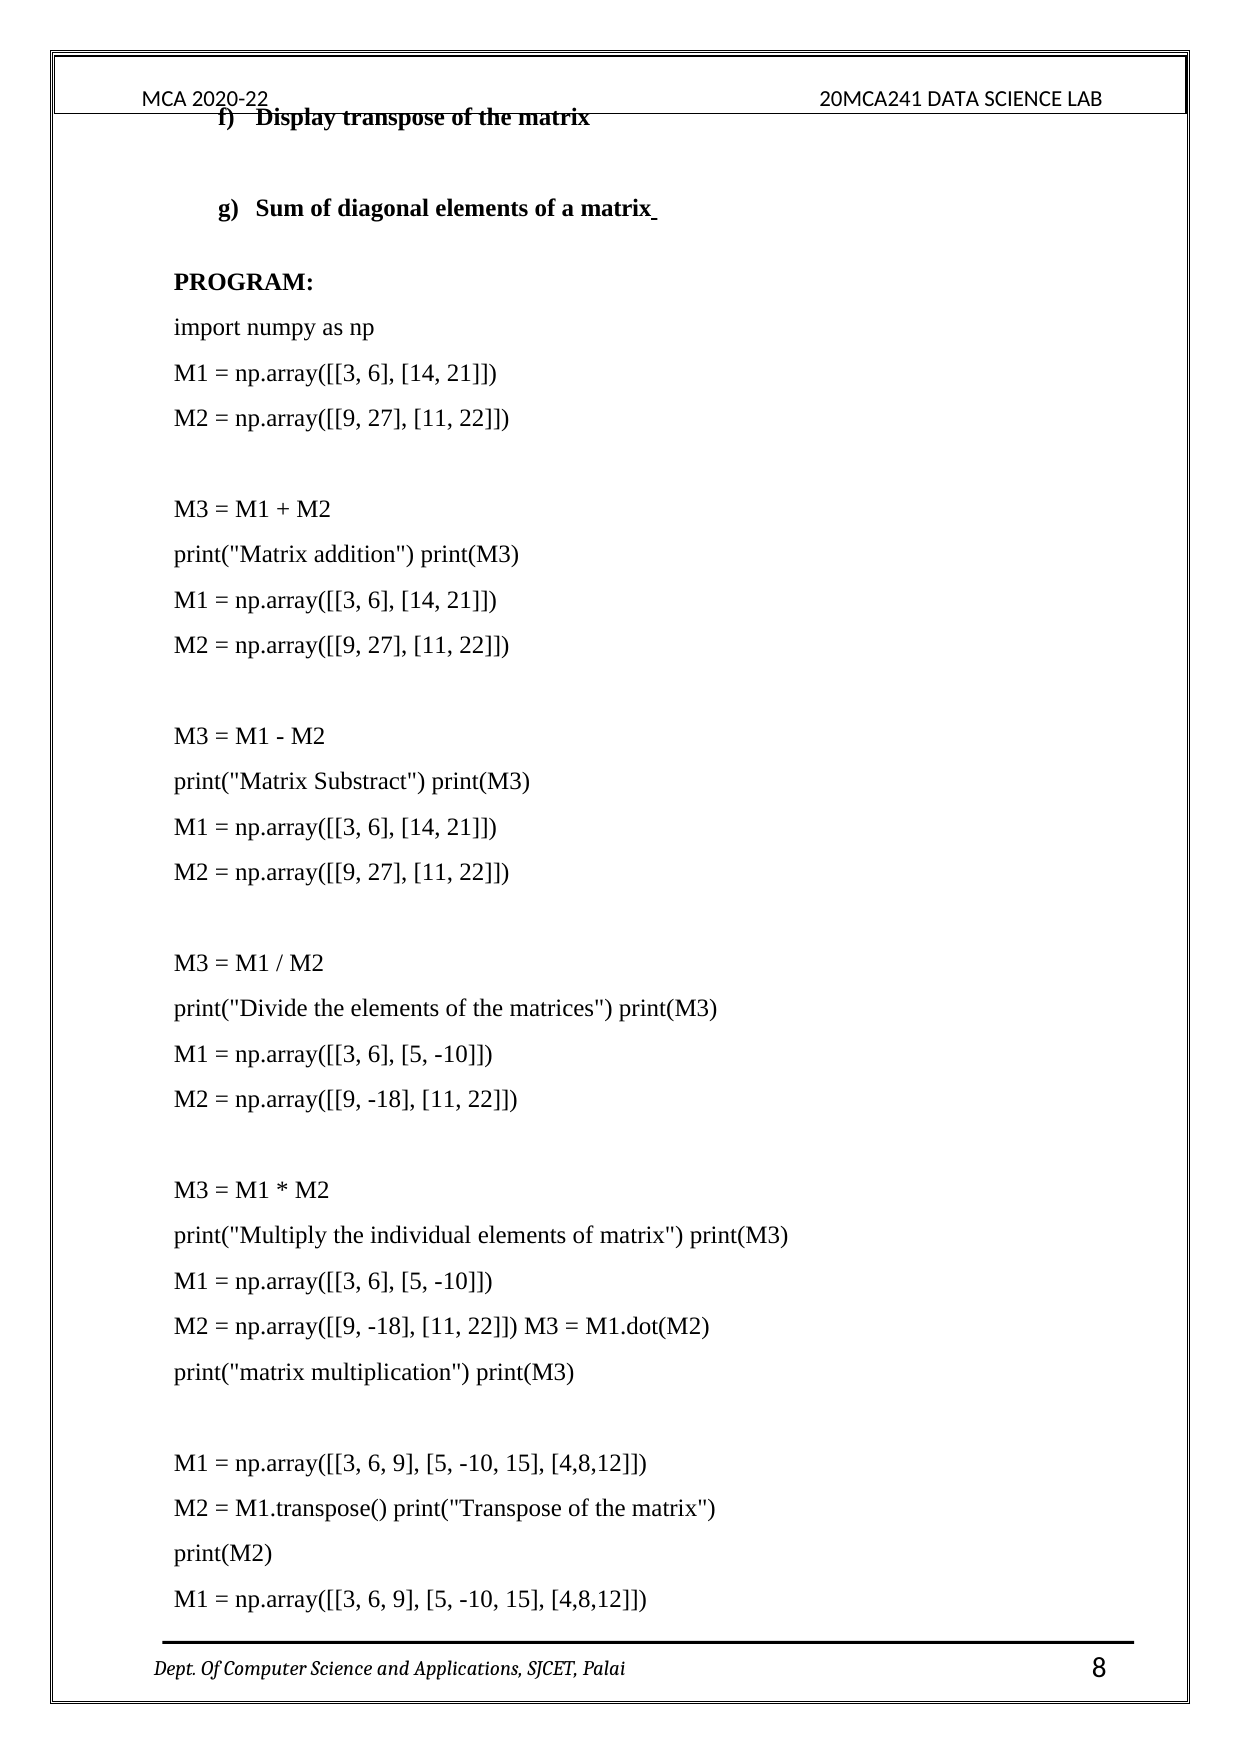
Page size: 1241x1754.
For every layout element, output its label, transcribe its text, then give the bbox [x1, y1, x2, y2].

text print("Multiply the individual elements of matrix") print(M3) [174, 1221, 1165, 1249]
text M2 = np.array([[9, -18], [11, 22]]) M3 = M1.dot(M2) [174, 1311, 1165, 1340]
text M2 = np.array([[9, 27], [11, 22]]) [174, 403, 1165, 432]
text M3 = M1 / M2 [174, 948, 1165, 977]
text M3 = M1 * M2 [174, 1175, 1165, 1204]
text print("Divide the elements of the matrices") print(M3) [174, 993, 1165, 1022]
text M3 = M1 + M2 [174, 494, 1165, 523]
text PROGRAM: [174, 267, 1165, 296]
text M1 = np.array([[3, 6, 9], [5, -10, 15], [4,8,12]]) [174, 1448, 1165, 1476]
text M1 = np.array([[3, 6], [5, -10]]) [174, 1039, 1165, 1068]
text import numpy as np [174, 312, 1165, 341]
text M2 = M1.transpose() print("Transpose of the matrix") [174, 1493, 1165, 1522]
text M3 = M1 - M2 [174, 721, 1165, 750]
text M1 = np.array([[3, 6], [14, 21]]) [174, 585, 1165, 613]
text M1 = np.array([[3, 6], [5, -10]]) [174, 1266, 1165, 1295]
text M2 = np.array([[9, -18], [11, 22]]) [174, 1084, 1165, 1113]
text M2 = np.array([[9, 27], [11, 22]]) [174, 630, 1165, 659]
text M1 = np.array([[3, 6, 9], [5, -10, 15], [4,8,12]]) [174, 1584, 1165, 1613]
text print("matrix multiplication") print(M3) [174, 1357, 1165, 1386]
list Sum of diagonal elements of a matrix [218, 193, 1165, 221]
text print(M2) [174, 1538, 1165, 1567]
list Display transpose of the matrix [218, 102, 1165, 131]
text print("Matrix addition") print(M3) [174, 539, 1165, 568]
text M2 = np.array([[9, 27], [11, 22]]) [174, 857, 1165, 886]
text M1 = np.array([[3, 6], [14, 21]]) [174, 812, 1165, 841]
text M1 = np.array([[3, 6], [14, 21]]) [174, 358, 1165, 386]
text print("Matrix Substract") print(M3) [174, 766, 1165, 795]
